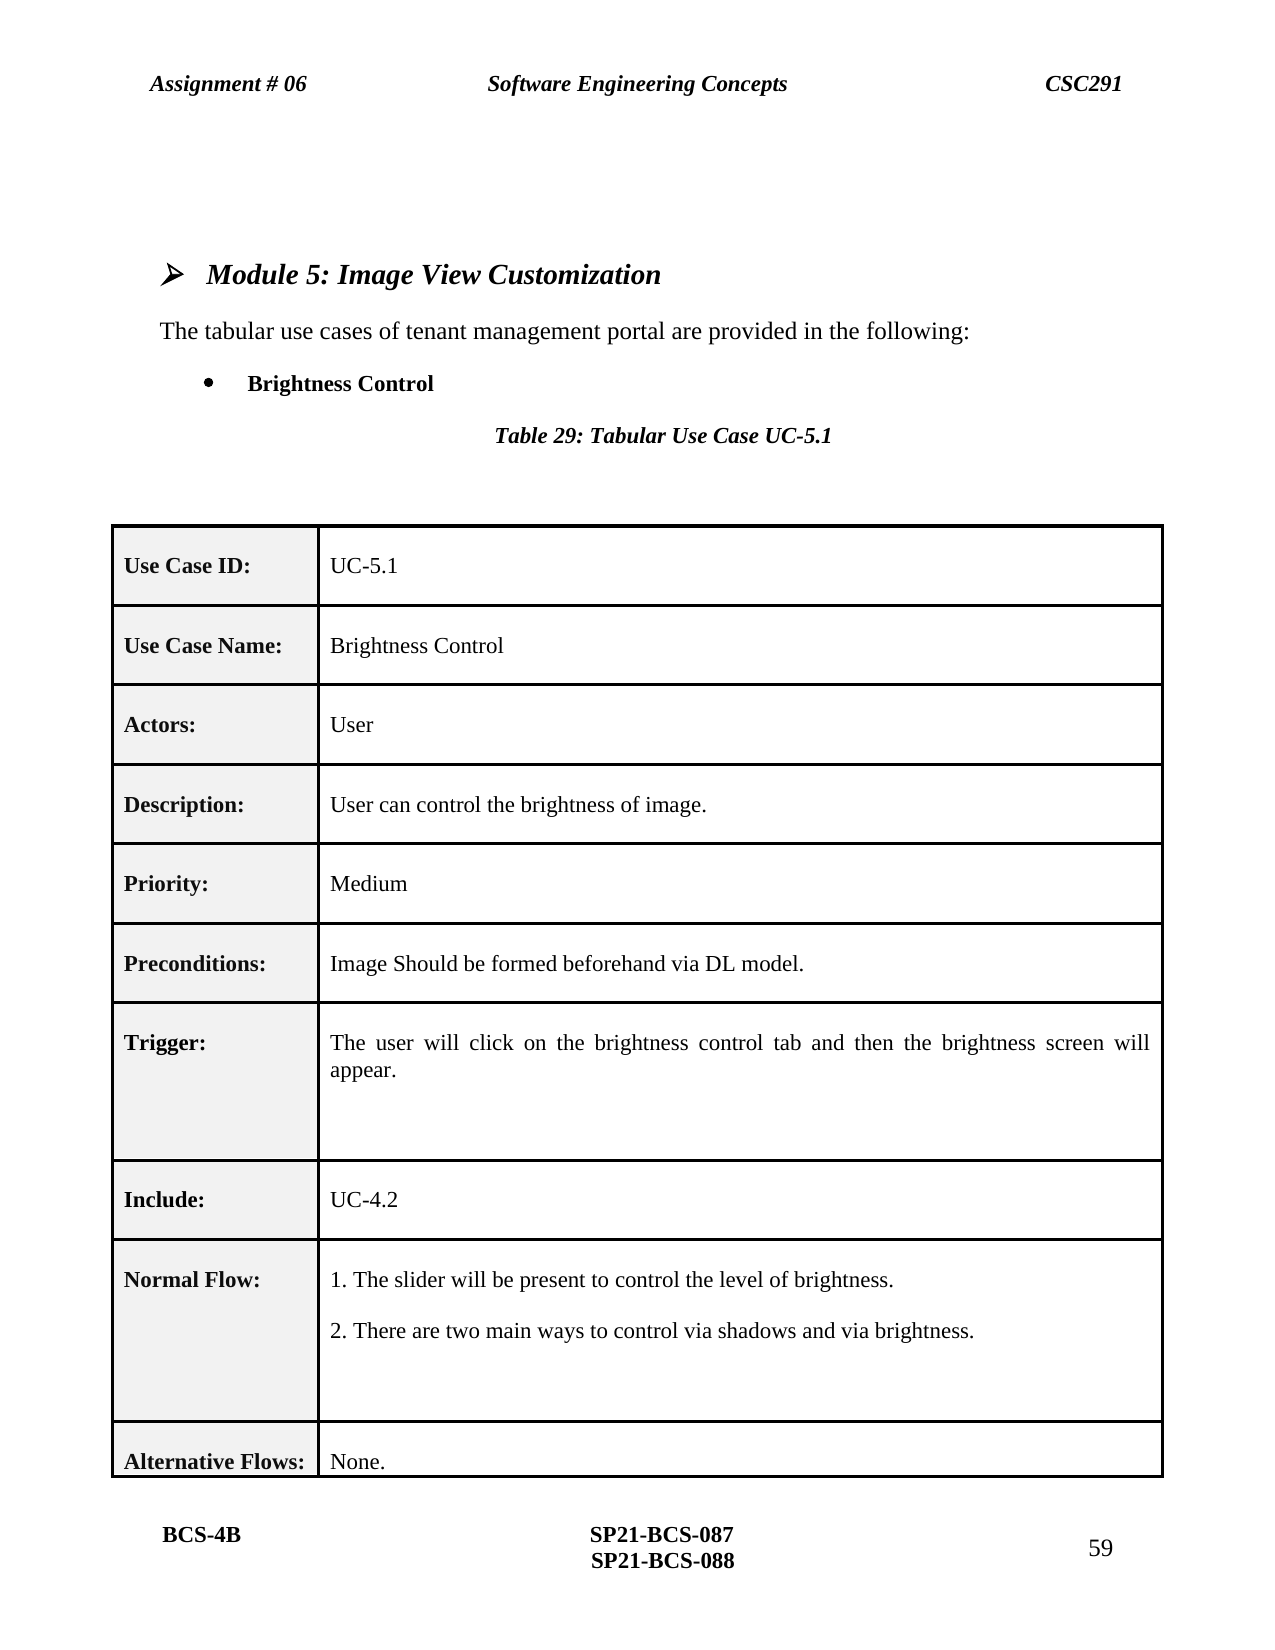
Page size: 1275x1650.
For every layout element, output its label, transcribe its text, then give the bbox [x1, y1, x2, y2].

table_cell Priority: [114, 845, 317, 922]
table_cell The user will click on the brightness control tab and then the brightness screen will appear. [320, 1004, 1161, 1158]
table_cell User [320, 686, 1161, 763]
table_cell Alternative Flows: [114, 1423, 317, 1474]
table_cell None. [320, 1423, 1161, 1474]
table_cell UC-4.2 [320, 1162, 1161, 1238]
table_cell Trigger: [114, 1004, 317, 1158]
table_header UC-5.1 [320, 528, 1161, 604]
table_cell Description: [114, 766, 317, 842]
text The tabular use cases of tenant management portal are provided in the following: [150, 316, 1125, 345]
table_cell Brightness Control [320, 607, 1161, 683]
table_cell Use Case Name: [114, 607, 317, 683]
table_cell 1. The slider will be present to control the level of brightness. 2. There are two main ways to control via shadows and via brightness. [320, 1241, 1161, 1420]
table_cell Preconditions: [114, 925, 317, 1001]
text Table 29: Tabular Use Case UC-5.1 [204, 422, 1125, 448]
table_cell Normal Flow: [114, 1241, 317, 1420]
table_cell Actors: [114, 686, 317, 763]
table_cell Image Should be formed beforehand via DL model. [320, 925, 1161, 1001]
table_cell User can control the brightness of image. [320, 766, 1161, 842]
table_cell Include: [114, 1162, 317, 1238]
list Module 5: Image View Customization [159, 257, 1125, 291]
table_cell Medium [320, 845, 1161, 922]
table_header Use Case ID: [114, 528, 317, 604]
list Brightness Control [204, 370, 1125, 397]
